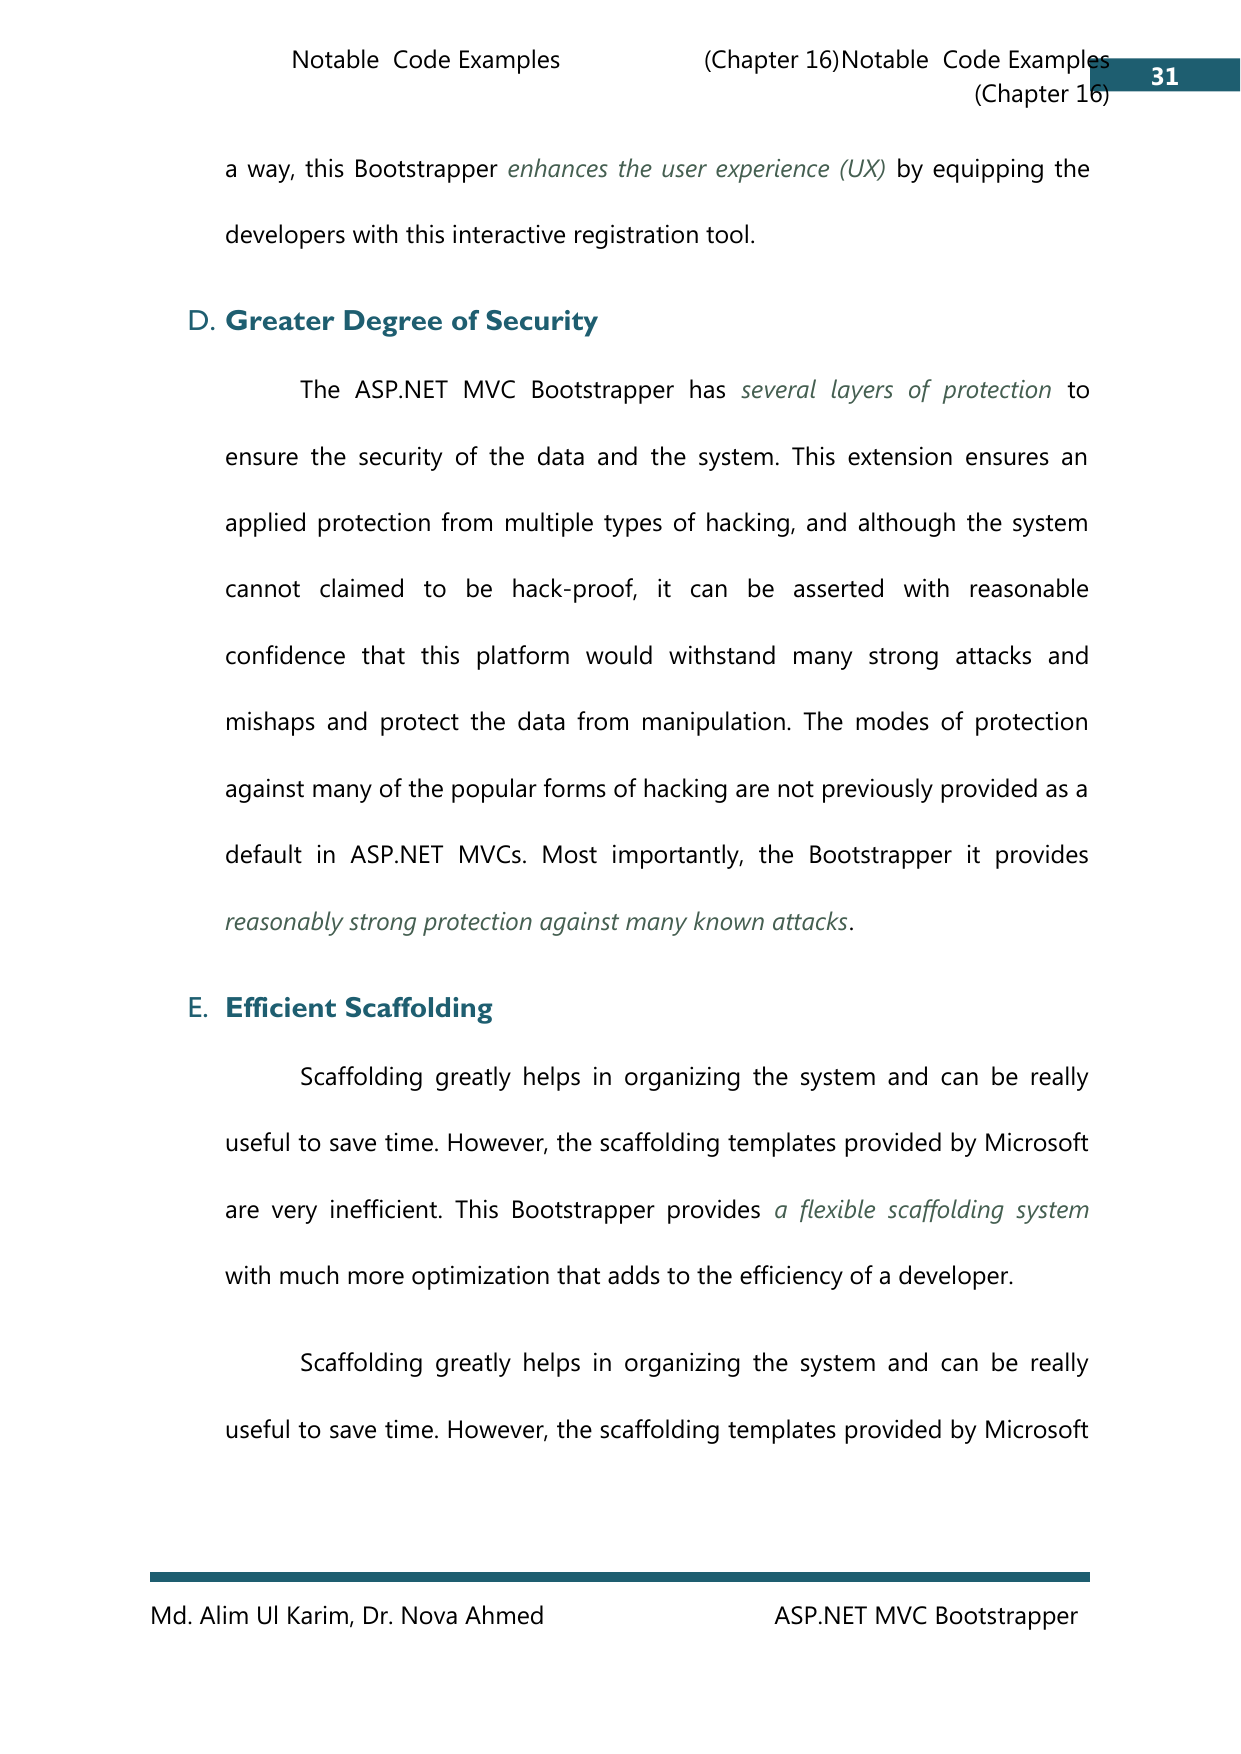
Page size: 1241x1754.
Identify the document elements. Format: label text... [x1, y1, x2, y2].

subtitle Efficient Scaffolding [187, 990, 1090, 1024]
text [225, 1345, 1090, 1444]
subtitle Greater Degree of Security [187, 304, 1090, 338]
text The ASP.NET MVC Bootstrapper has several layers of protection to ensure the security of the data and the system. This extension ensures an applied protection from multiple types of hacking, and although the system cannot claimed to be hack-proof, it can be asserted with reasonable confidence that this platform would withstand many strong attacks and mishaps and protect the data from manipulation. The modes of protection against many of the popular forms of hacking are not previously provided as a default in ASP.NET MVCs. Most importantly, the Bootstrapper it provides reasonably strong protection against many known attacks. [225, 371, 1090, 936]
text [225, 150, 1090, 250]
